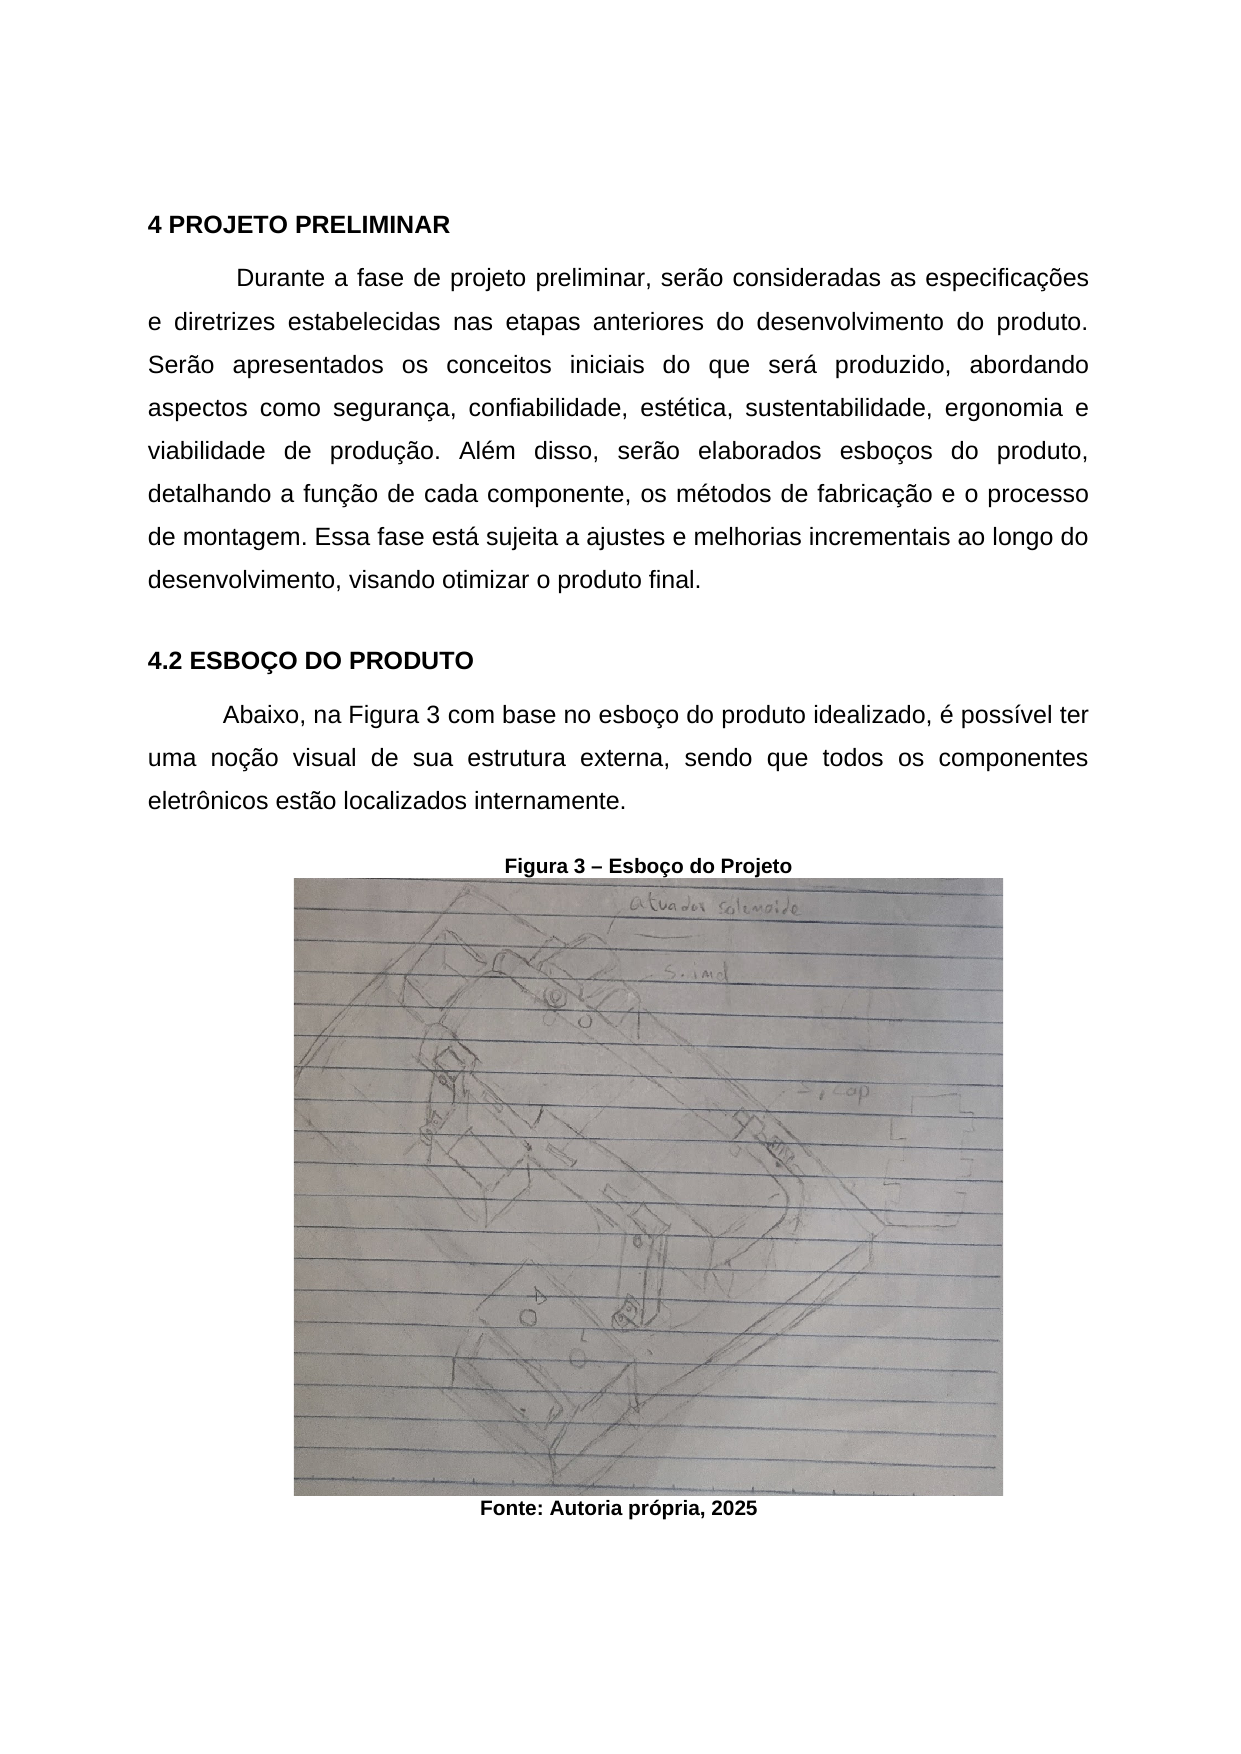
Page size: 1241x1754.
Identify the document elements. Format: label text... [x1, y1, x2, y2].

text Abaixo, na Figura 3 com base no esboço do produto idealizado, é possível ter uma noção visual de sua estrutura externa, sendo que todos os componentes eletrônicos estão localizados internamente. [148, 700, 1090, 815]
text Fonte: Autoria própria, 2025 [148, 1496, 1090, 1519]
picture [293, 878, 1004, 1496]
subtitle 4.2 ESBOÇO DO PRODUTO [148, 646, 1090, 675]
subtitle 4 PROJETO PRELIMINAR [148, 210, 1090, 238]
text Durante a fase de projeto preliminar, serão consideradas as especificações e diretrizes estabelecidas nas etapas anteriores do desenvolvimento do produto. Serão apresentados os conceitos iniciais do que será produzido, abordando aspectos como segurança, confiabilidade, estética, sustentabilidade, ergonomia e viabilidade de produção. Além disso, serão elaborados esboços do produto, detalhando a função de cada componente, os métodos de fabricação e o processo de montagem. Essa fase está sujeita a ajustes e melhorias incrementais ao longo do desenvolvimento, visando otimizar o produto final. [148, 263, 1090, 594]
